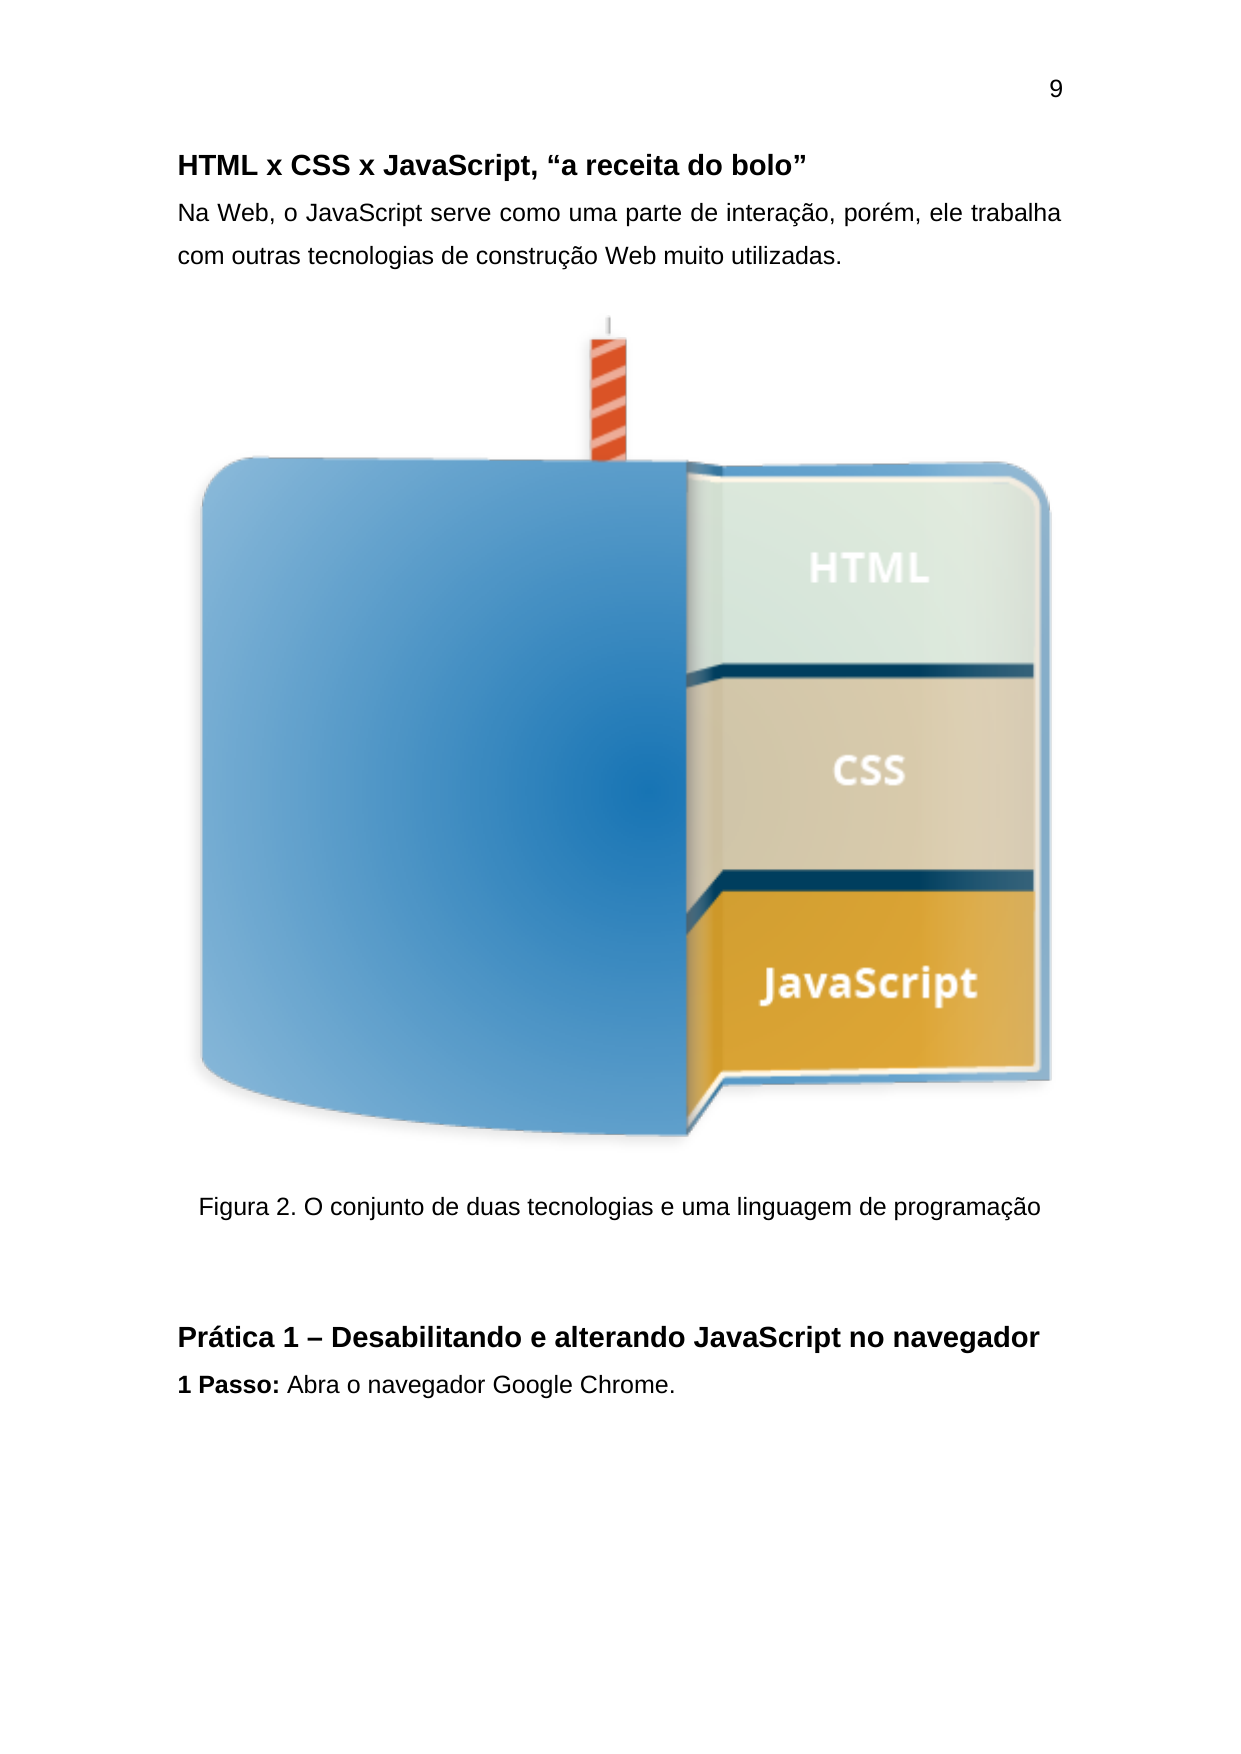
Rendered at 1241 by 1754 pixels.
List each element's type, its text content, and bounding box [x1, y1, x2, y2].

picture [177, 300, 1063, 1161]
subtitle HTML x CSS x JavaScript, “a receita do bolo” [177, 148, 1063, 181]
text Na Web, o JavaScript serve como uma parte de interação, porém, ele trabalha com outras tecnologias de construção Web muito utilizadas. [177, 198, 1063, 270]
text Figura 2. O conjunto de duas tecnologias e uma linguagem de programação [177, 1192, 1063, 1221]
subtitle Prática 1 – Desabilitando e alterando JavaScript no navegador [177, 1320, 1063, 1353]
text 1 Passo: Abra o navegador Google Chrome. [177, 1370, 1063, 1399]
